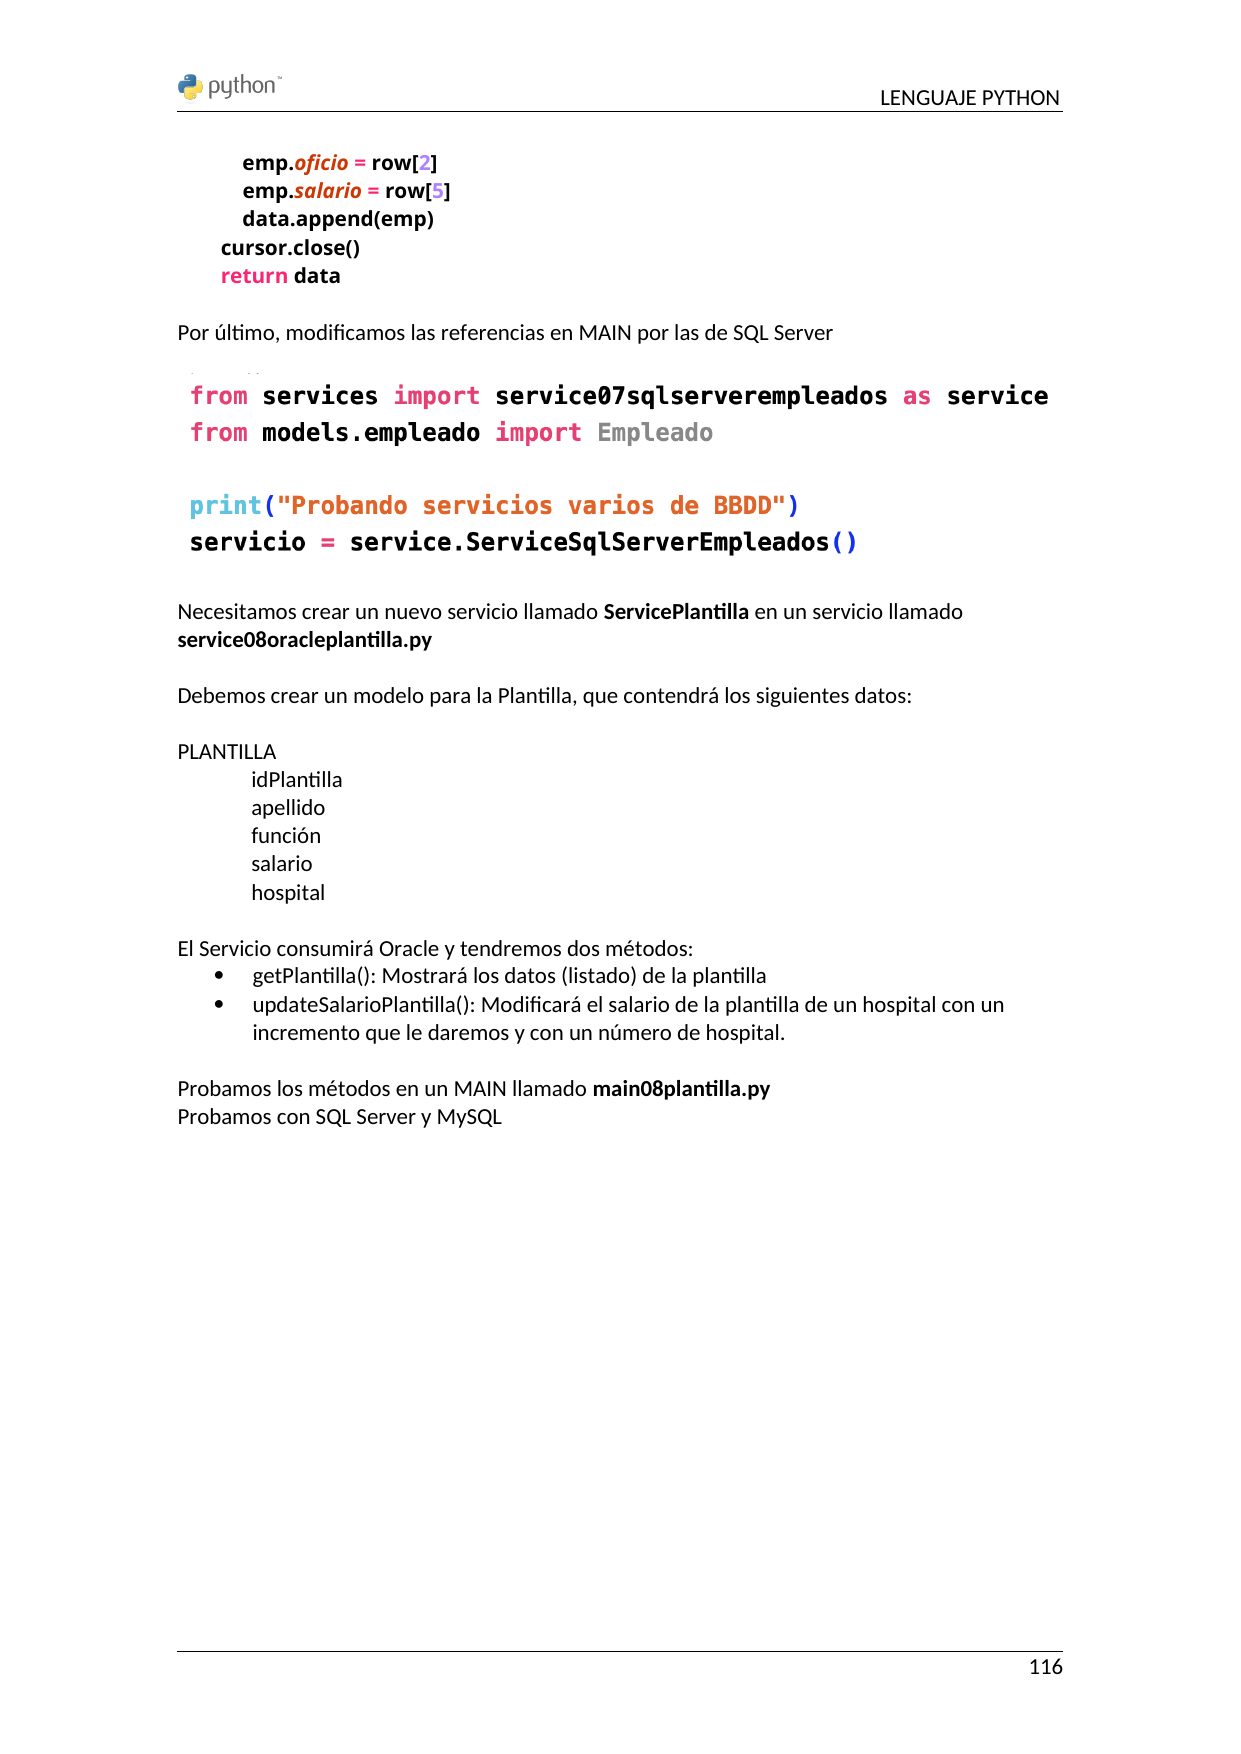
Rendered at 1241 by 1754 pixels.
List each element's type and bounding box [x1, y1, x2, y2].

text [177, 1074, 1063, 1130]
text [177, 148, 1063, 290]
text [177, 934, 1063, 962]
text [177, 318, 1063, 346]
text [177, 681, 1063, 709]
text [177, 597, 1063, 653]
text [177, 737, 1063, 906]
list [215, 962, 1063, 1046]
picture [177, 73, 283, 105]
picture [177, 373, 1063, 570]
